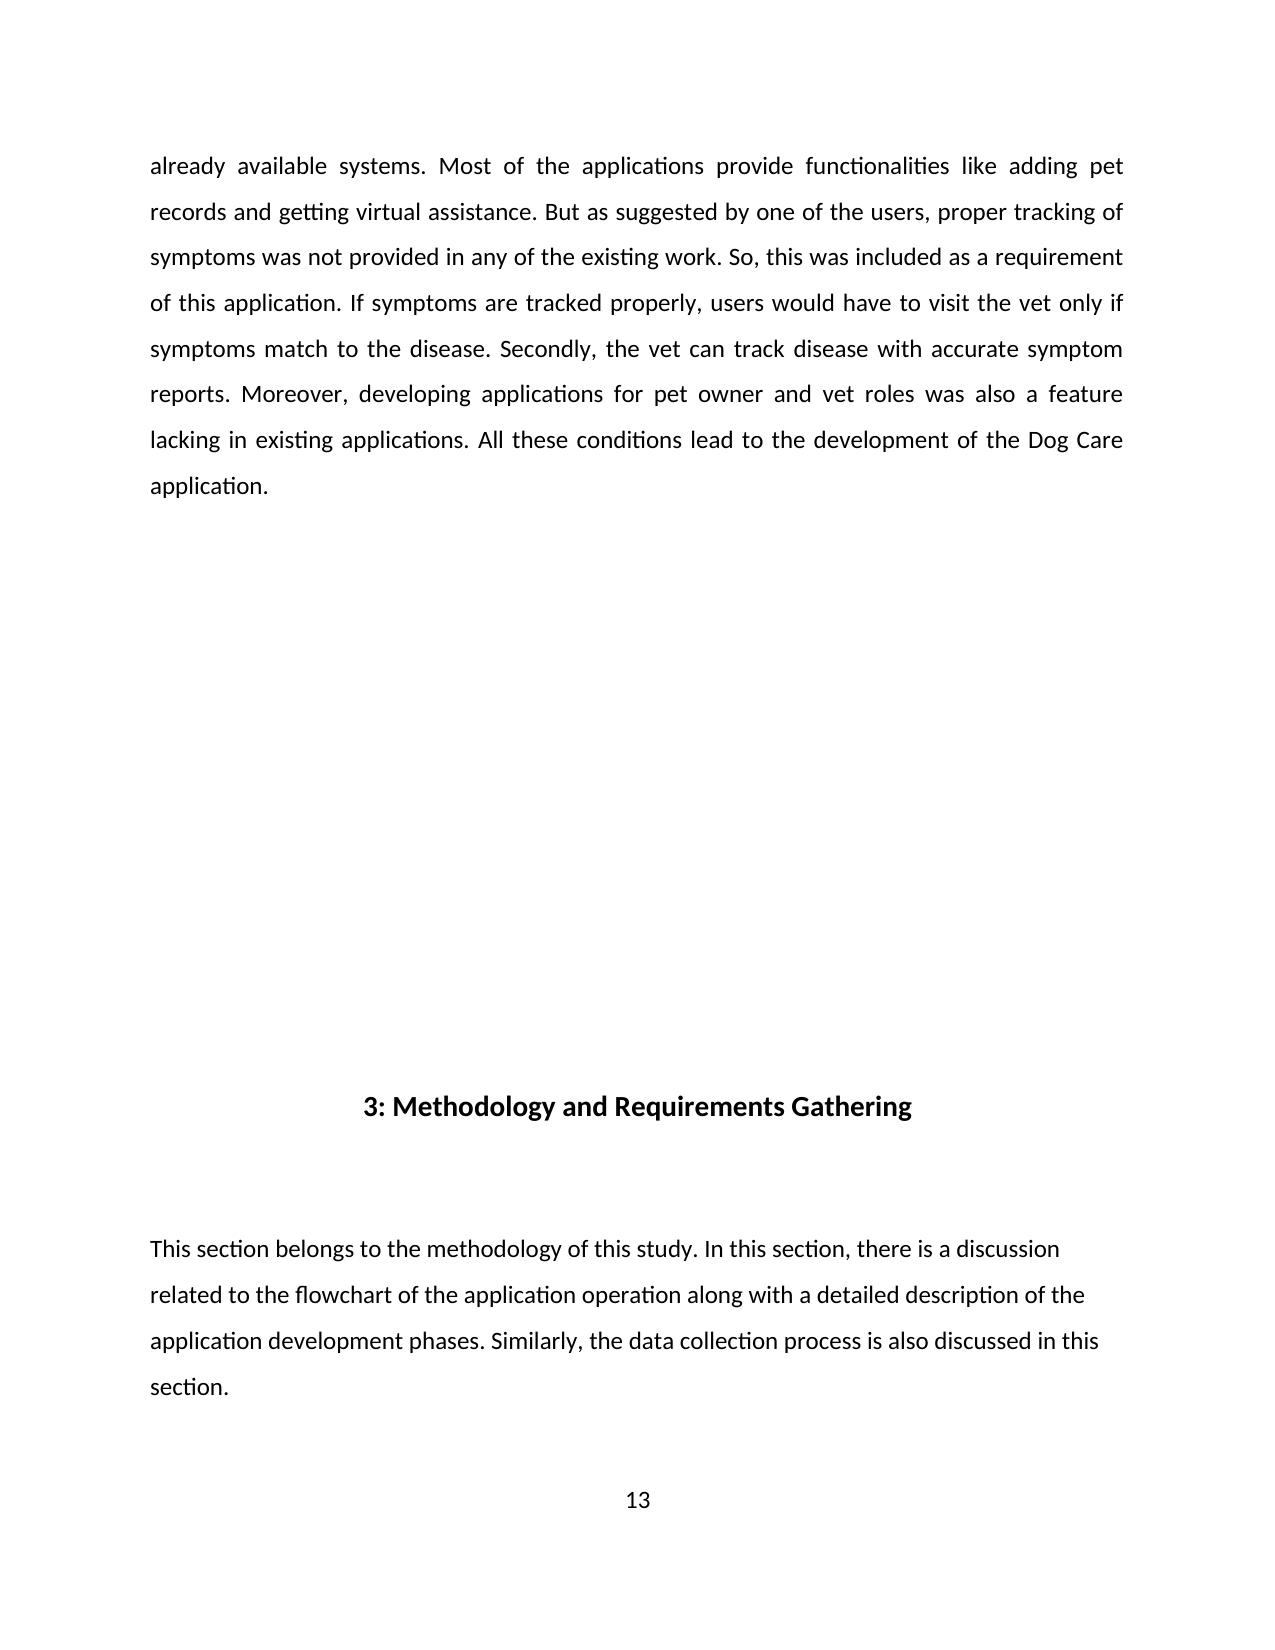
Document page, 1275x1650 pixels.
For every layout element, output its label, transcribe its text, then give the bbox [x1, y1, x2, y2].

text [150, 150, 1125, 501]
text This section belongs to the methodology of this study. In this section, there is a discussion related to the flowchart of the application operation along with a detailed description of the application development phases. Similarly, the data collection process is also discussed in this section. [150, 1233, 1125, 1401]
subtitle 3: Methodology and Requirements Gathering [150, 1088, 1125, 1124]
